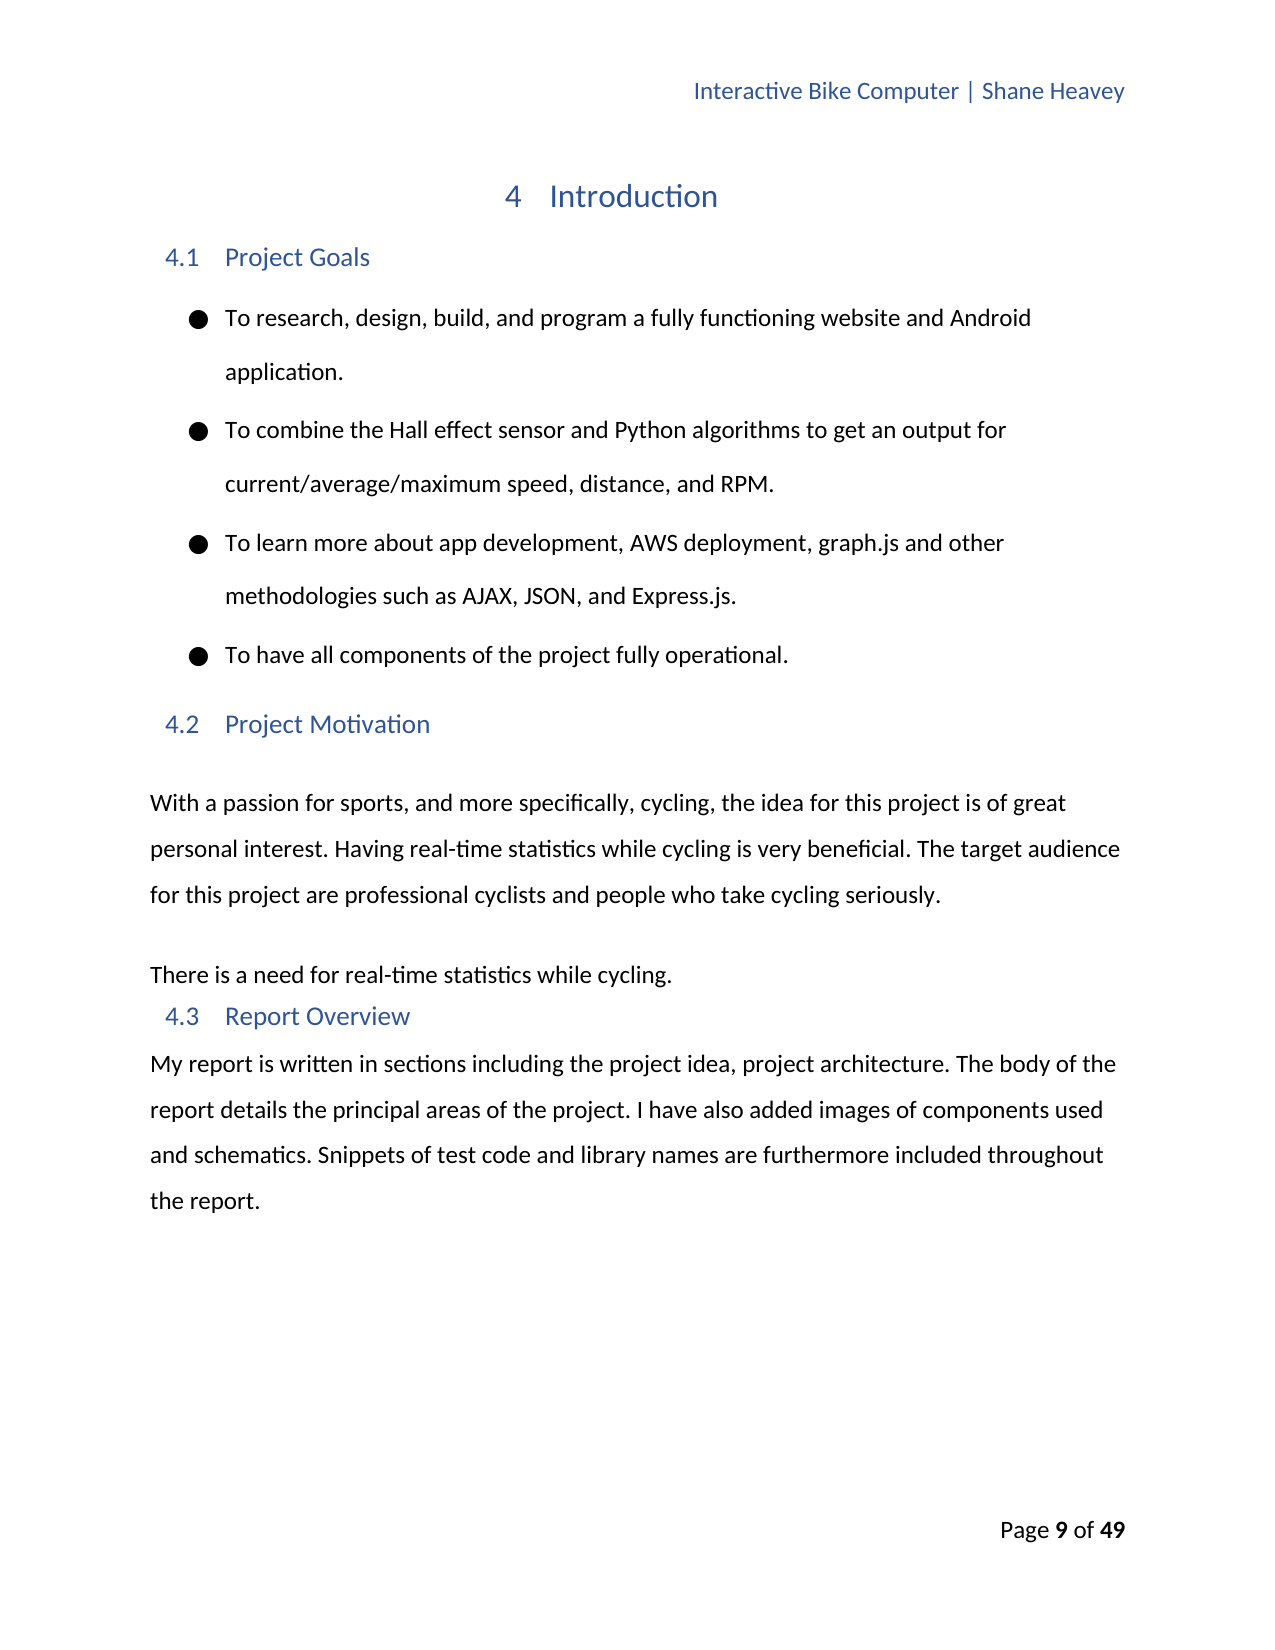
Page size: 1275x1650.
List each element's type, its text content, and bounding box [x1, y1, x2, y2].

text My report is written in sections including the project idea, project architecture. The body of the report details the principal areas of the project. I have also added images of components used and schematics. Snippets of test code and library names are furthermore included throughout the report. [150, 1048, 1125, 1216]
subtitle Introduction [504, 175, 1125, 216]
subtitle Report Overview [165, 999, 1125, 1032]
list To combine the Hall effect sensor and Python algorithms to get an output for current/average/maximum speed, distance, and RPM. [187, 402, 1125, 499]
text With a passion for sports, and more specifically, cycling, the idea for this project is of great personal interest. Having real-time statistics while cycling is very beneficial. The target audience for this project are professional cyclists and people who take cycling seriously. [150, 787, 1125, 909]
subtitle Project Goals [165, 240, 1125, 273]
text There is a need for real-time statistics while cycling. [150, 959, 1125, 990]
list To have all components of the project fully operational. [187, 626, 1125, 677]
list To learn more about app development, AWS deployment, graph.js and other methodologies such as AJAX, JSON, and Express.js. [187, 514, 1125, 611]
subtitle Project Motivation [165, 707, 1125, 740]
list To research, design, build, and program a fully functioning website and Android application. [187, 290, 1125, 387]
